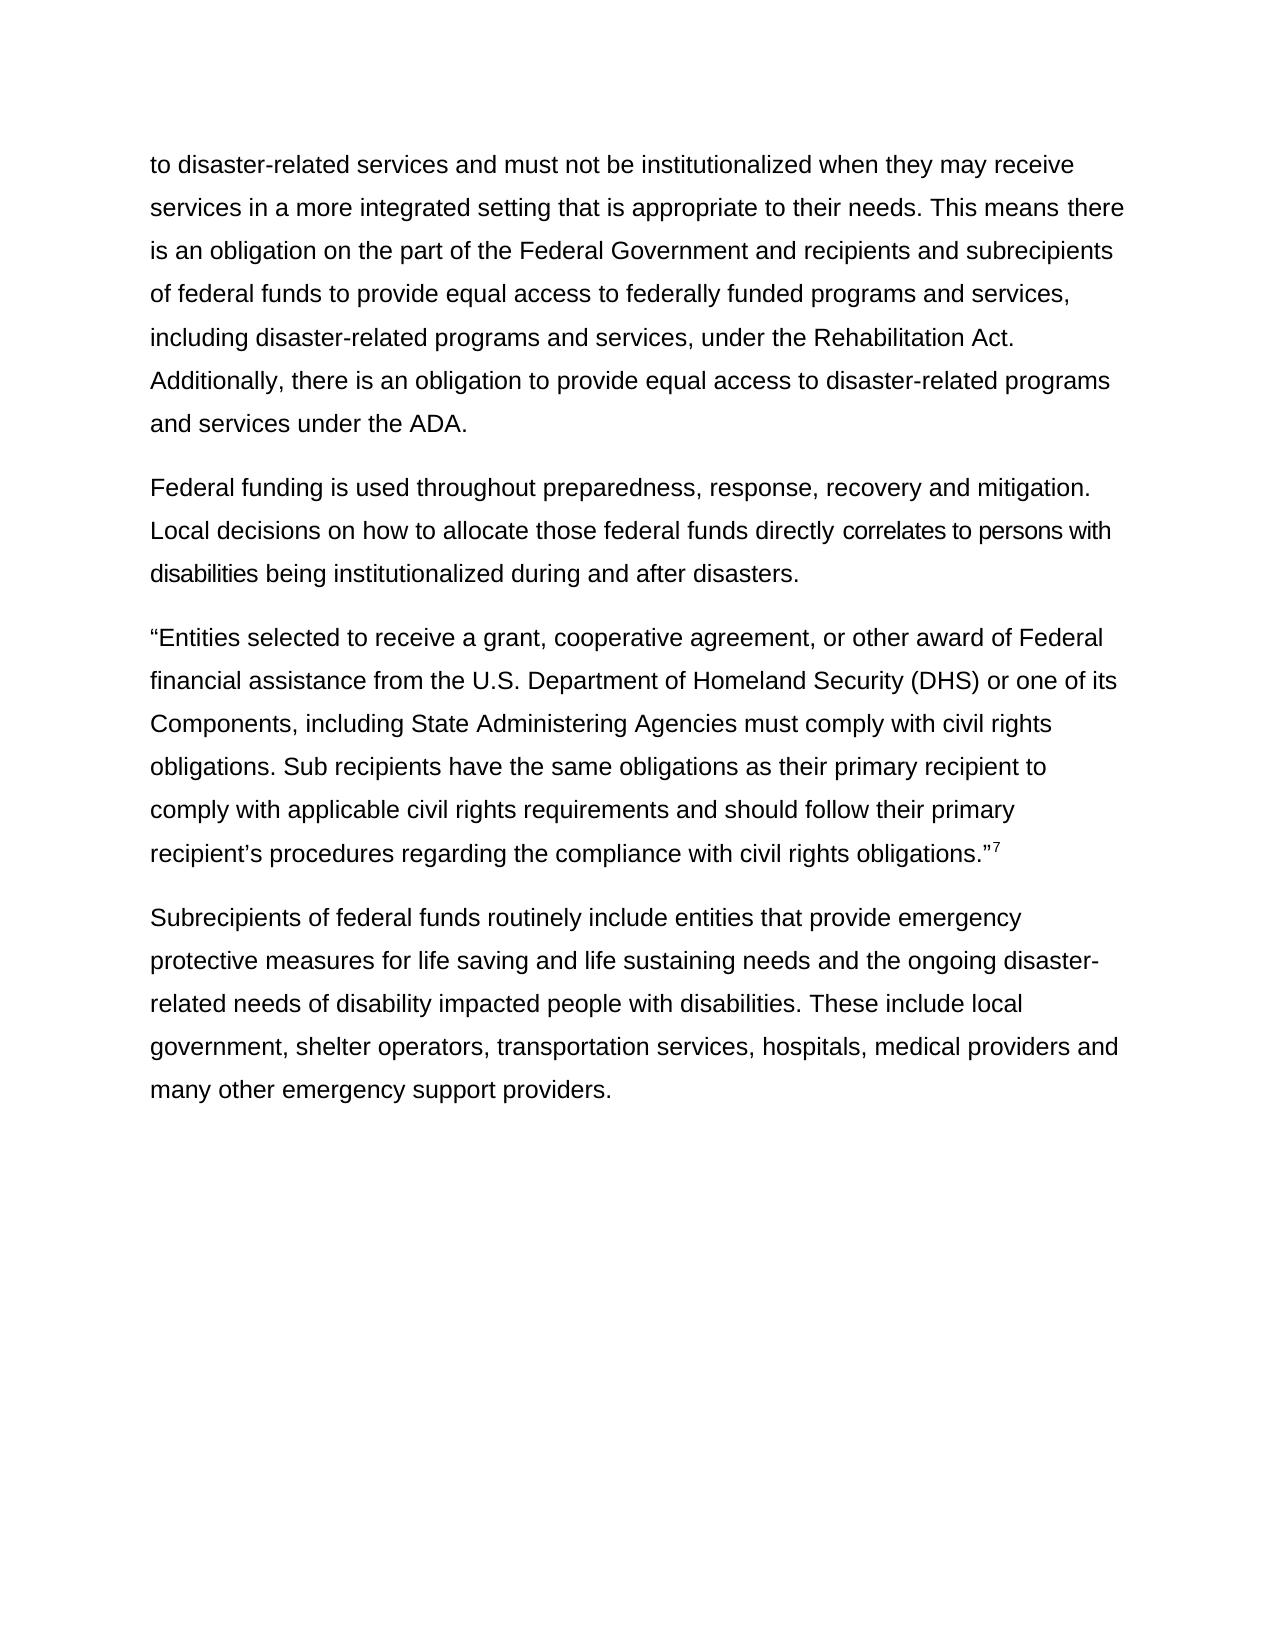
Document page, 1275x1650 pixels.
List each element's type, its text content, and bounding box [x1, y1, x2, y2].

text Federal funding is used throughout preparedness, response, recovery and mitigation. Local decisions on how to allocate those federal funds directly correlates to persons with disabilities being institutionalized during and after disasters. [150, 473, 1125, 588]
text “Entities selected to receive a grant, cooperative agreement, or other award of Federal financial assistance from the U.S. Department of Homeland Security (DHS) or one of its Components, including State Administering Agencies must comply with civil rights obligations. Sub recipients have the same obligations as their primary recipient to comply with applicable civil rights requirements and should follow their primary recipient’s procedures regarding the compliance with civil rights obligations.” [150, 623, 1125, 867]
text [150, 150, 1125, 437]
text Subrecipients of federal funds routinely include entities that provide emergency protective measures for life saving and life sustaining needs and the ongoing disaster-related needs of disability impacted people with disabilities. These include local government, shelter operators, transportation services, hospitals, medical providers and many other emergency support providers. [150, 902, 1125, 1104]
